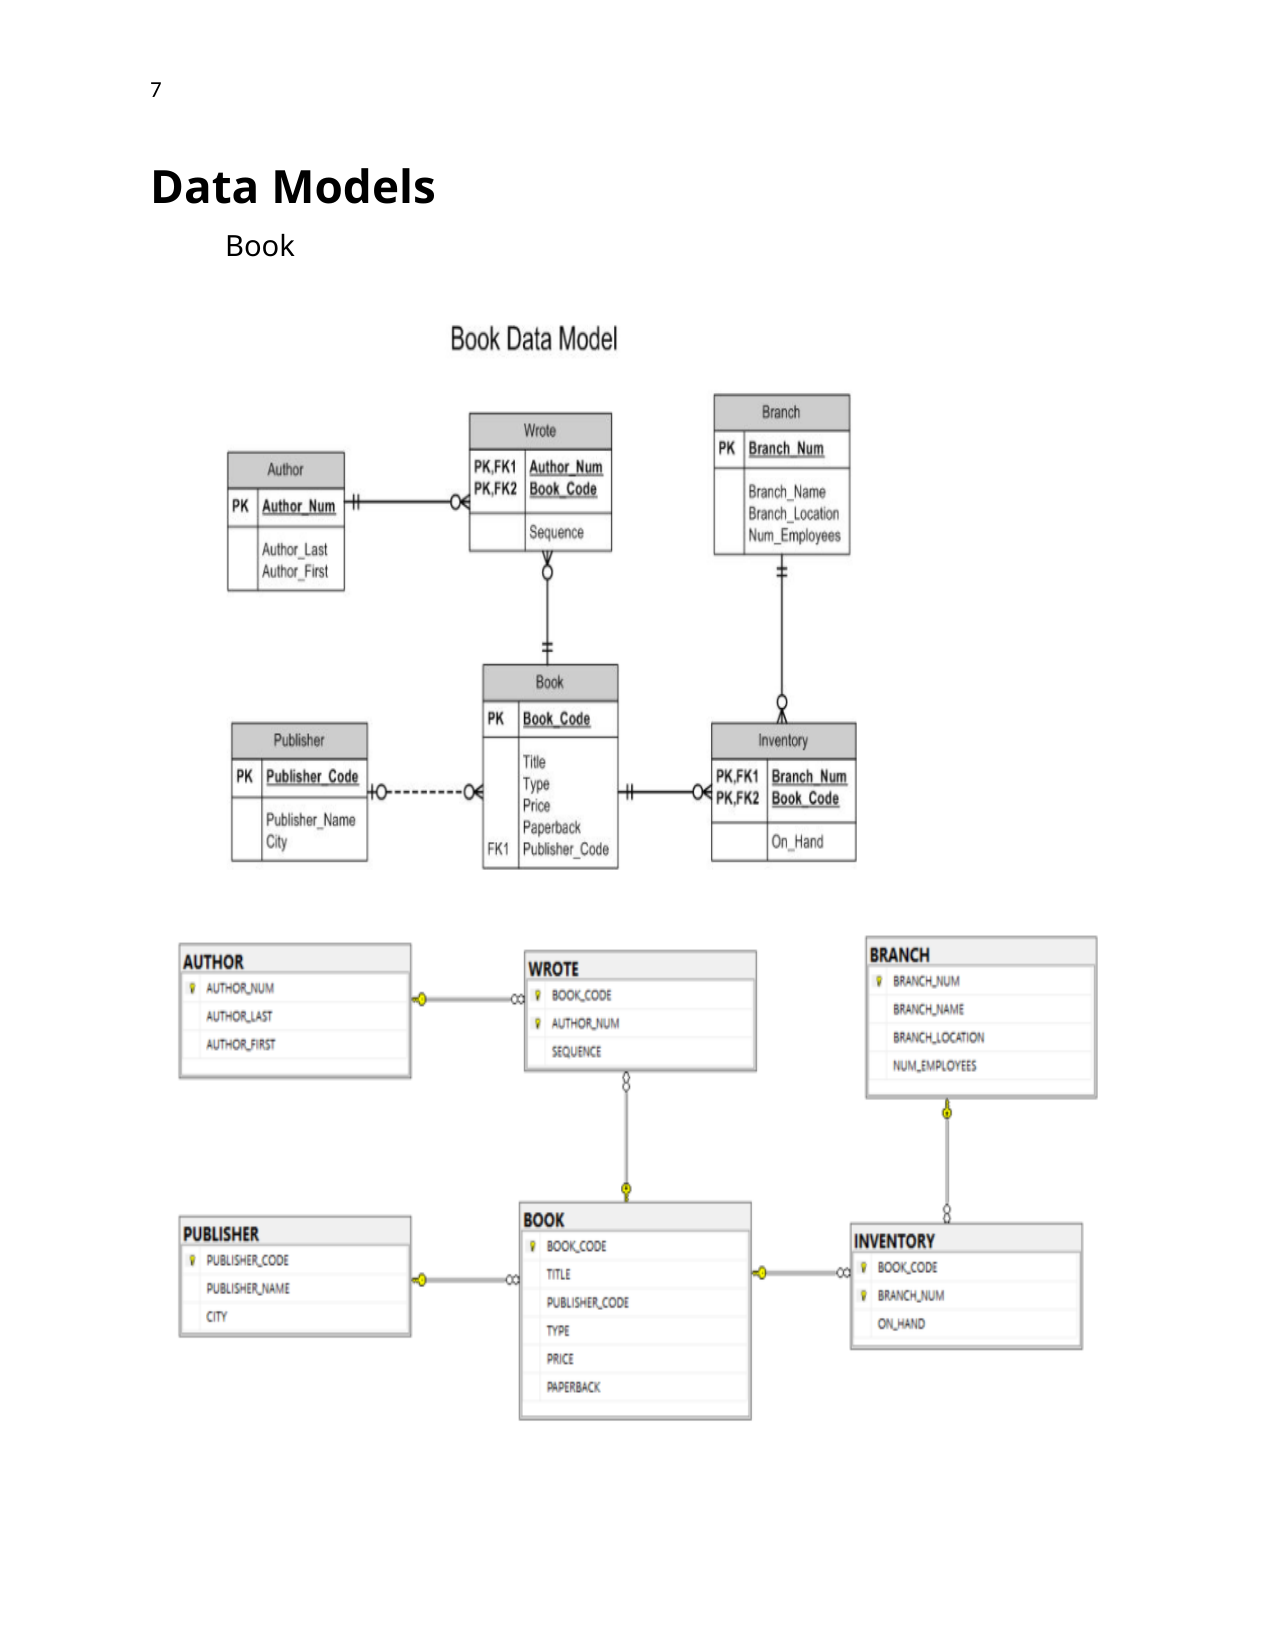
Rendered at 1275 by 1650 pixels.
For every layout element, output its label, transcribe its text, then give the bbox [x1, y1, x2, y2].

subtitle Book [150, 226, 1125, 265]
subtitle Data Models [150, 154, 1125, 217]
picture [150, 268, 976, 888]
picture [150, 906, 1125, 1481]
